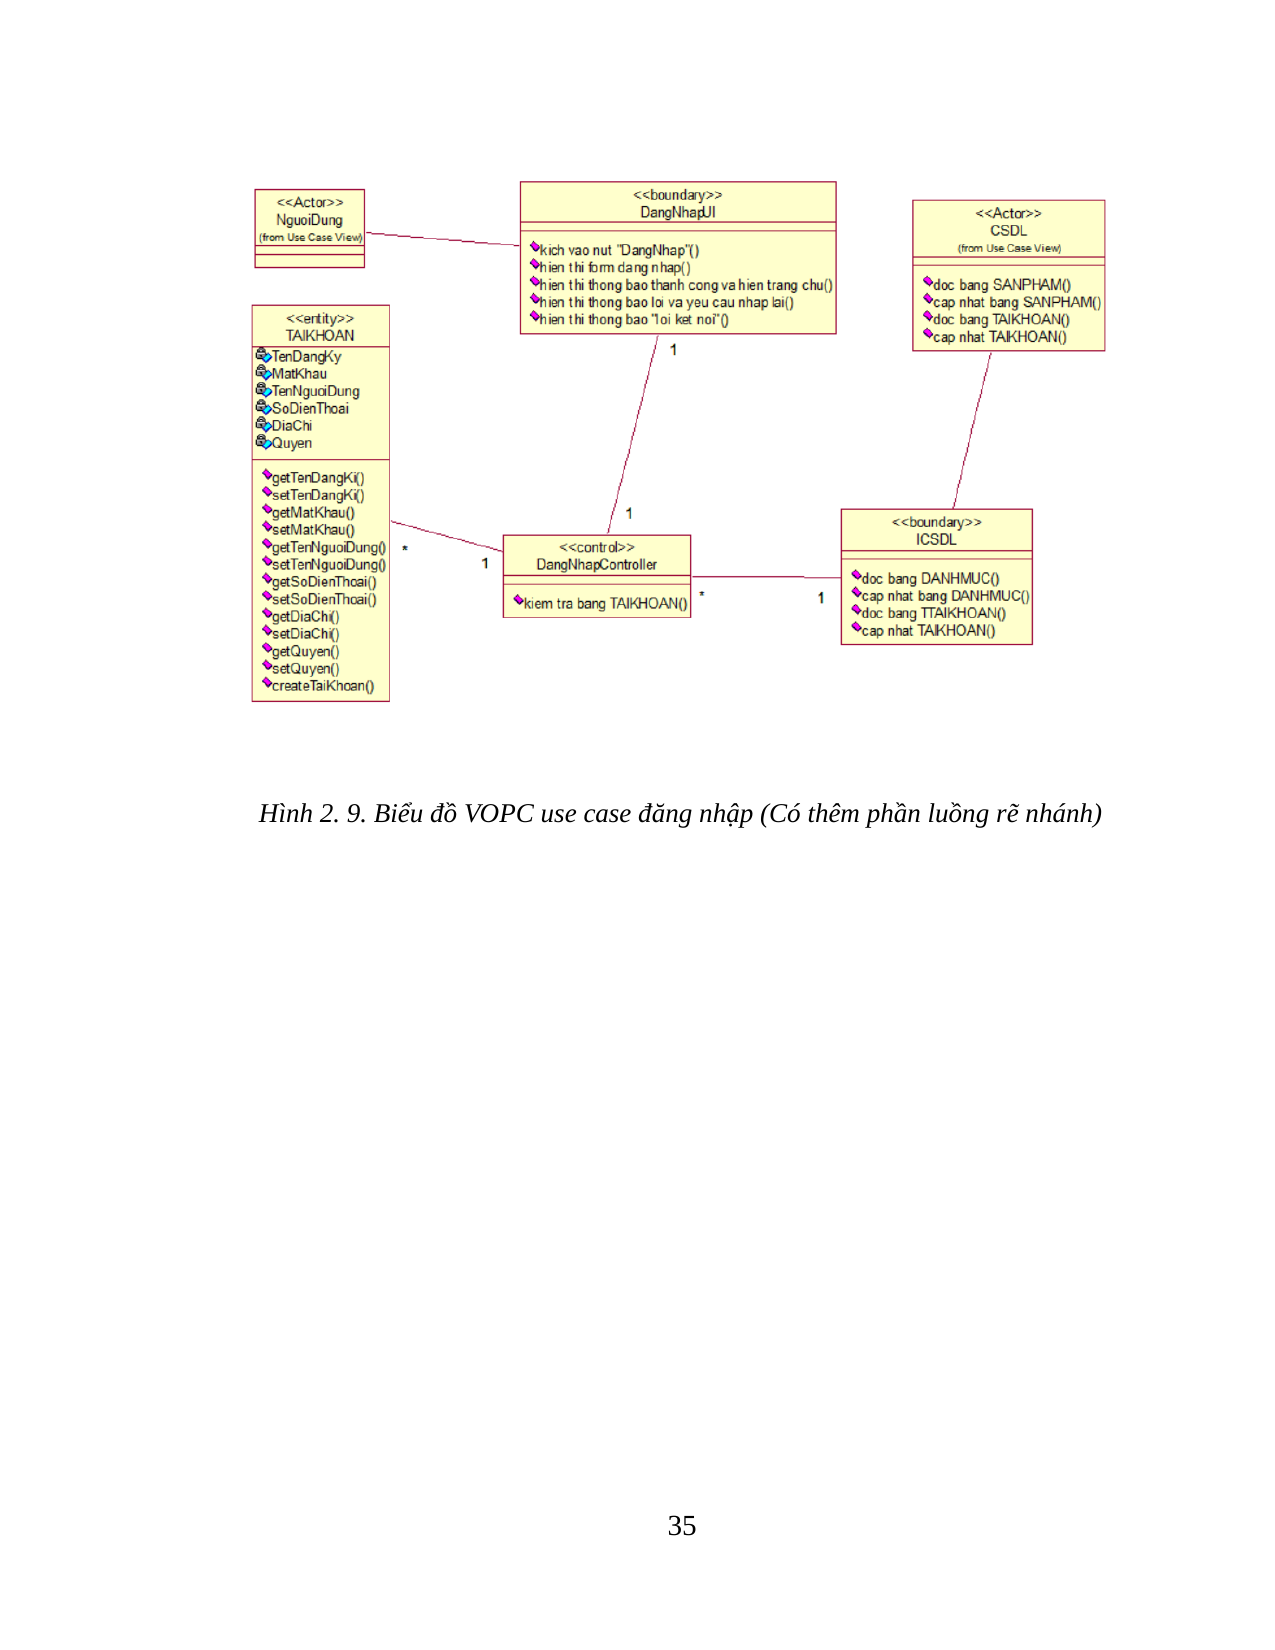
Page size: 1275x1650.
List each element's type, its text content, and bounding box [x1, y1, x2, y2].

text Hình 2. 9. Biểu đồ VOPC use case đăng nhập (Có thêm phần luồng rẽ nhánh) [207, 797, 1157, 828]
